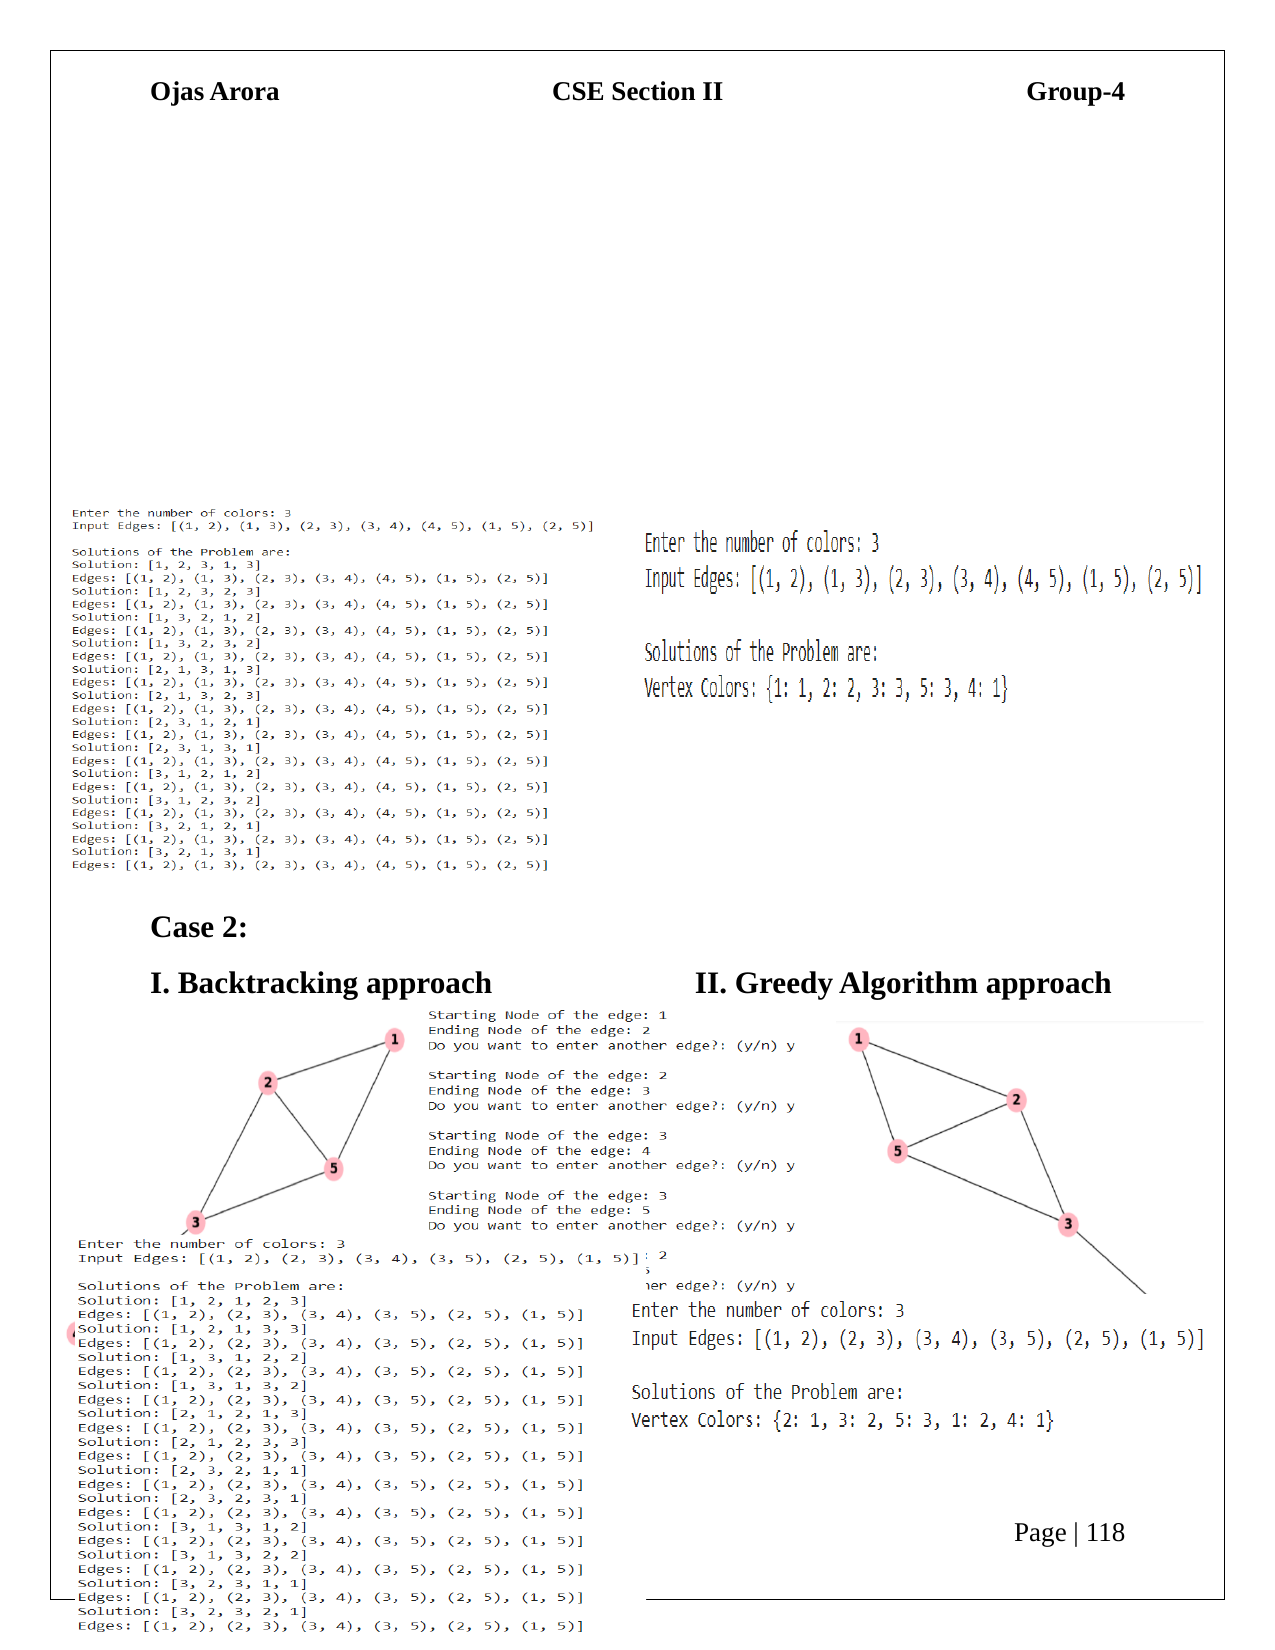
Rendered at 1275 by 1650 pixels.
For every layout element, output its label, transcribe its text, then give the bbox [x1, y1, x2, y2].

picture [71, 507, 593, 874]
text Case 2: [150, 909, 1125, 945]
picture [637, 512, 1213, 714]
picture [63, 1007, 1211, 1637]
text I. Backtracking approach II. Greedy Algorithm approach [150, 964, 1125, 1000]
